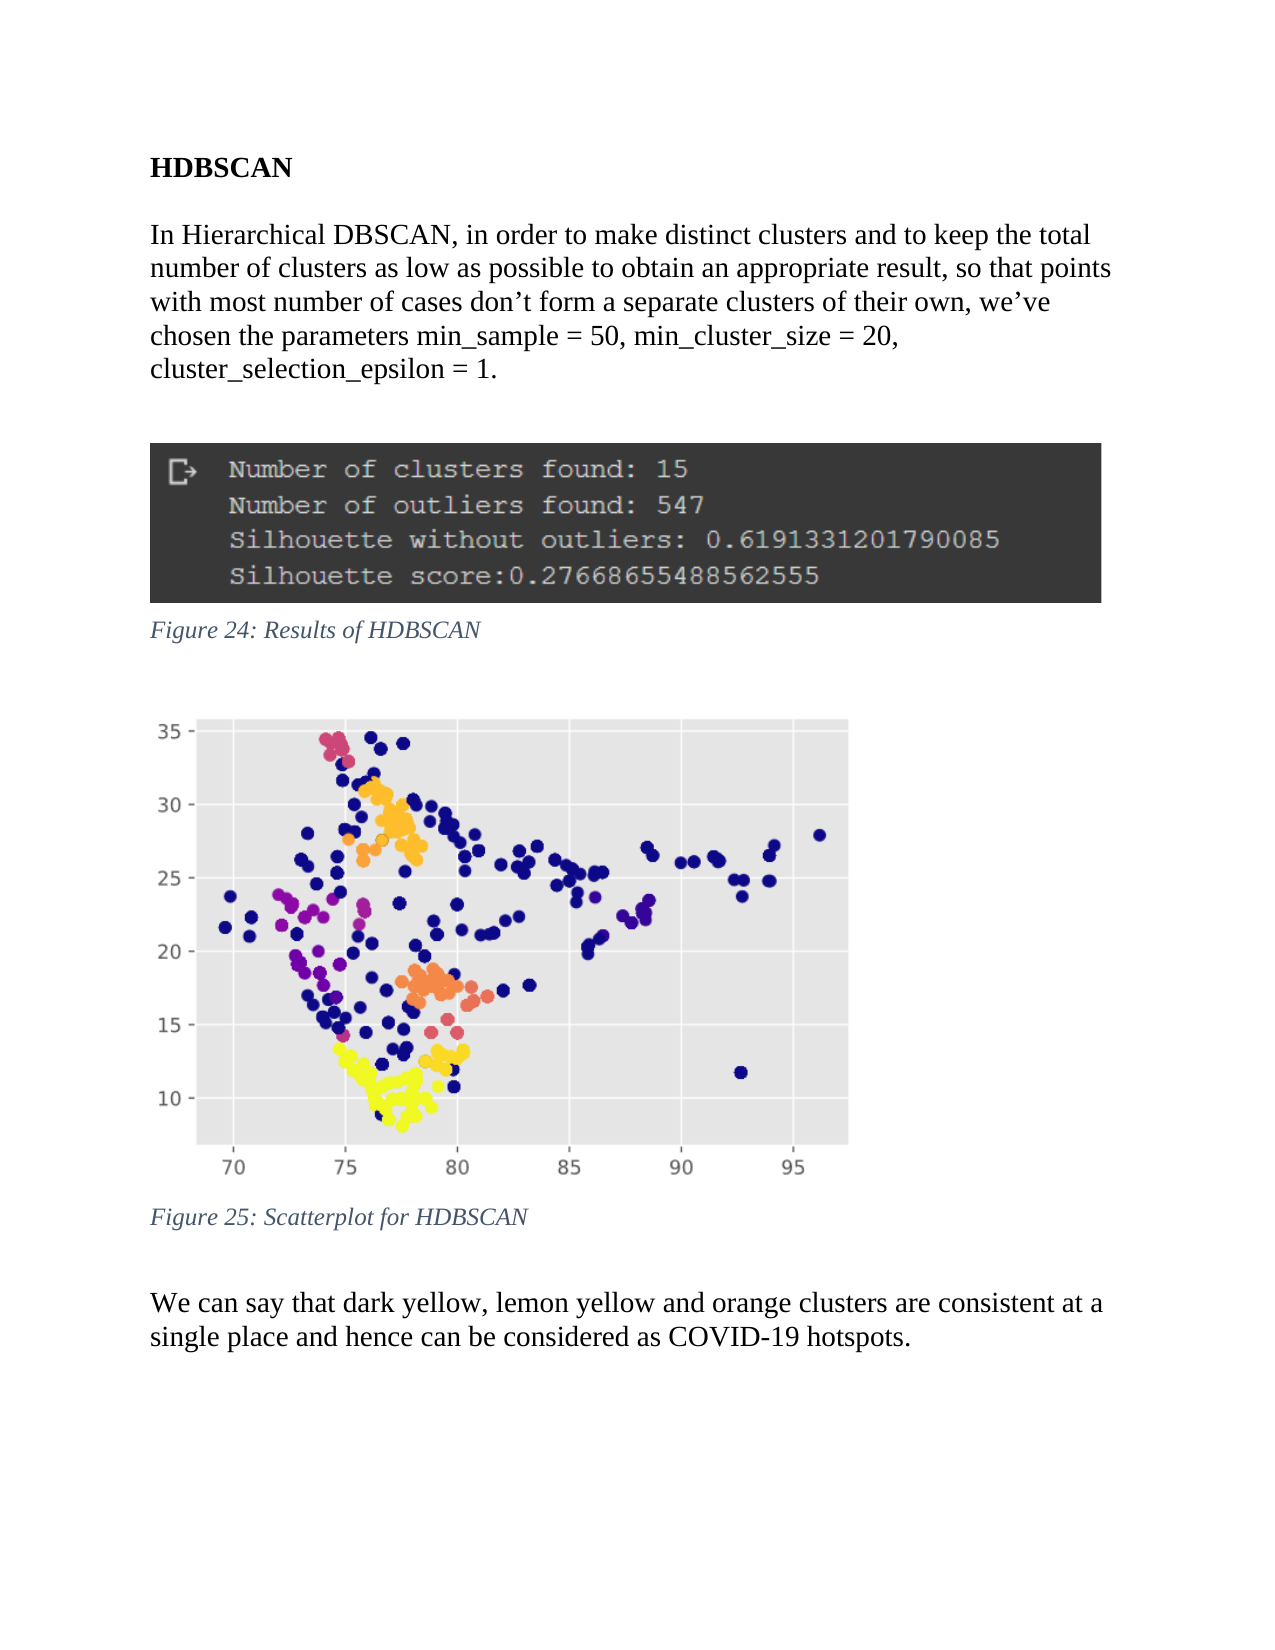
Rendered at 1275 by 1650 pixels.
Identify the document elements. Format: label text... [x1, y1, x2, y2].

text Figure 25: Scatterplot for HDBSCAN [150, 1202, 1125, 1231]
text We can say that dark yellow, lemon yellow and orange clusters are consistent at a single place and hence can be considered as COVID-19 hotspots. [150, 1285, 1125, 1352]
picture [150, 443, 1102, 603]
picture [150, 710, 859, 1190]
text In Hierarchical DBSCAN, in order to make distinct clusters and to keep the total number of clusters as low as possible to obtain an appropriate result, so that points with most number of cases don’t form a separate clusters of their own, we’ve chosen the parameters min_sample = 50, min_cluster_size = 20, cluster_selection_epsilon = 1. [150, 217, 1125, 385]
text HDBSCAN [150, 150, 1125, 183]
text Figure 24: Results of HDBSCAN [150, 615, 1125, 644]
